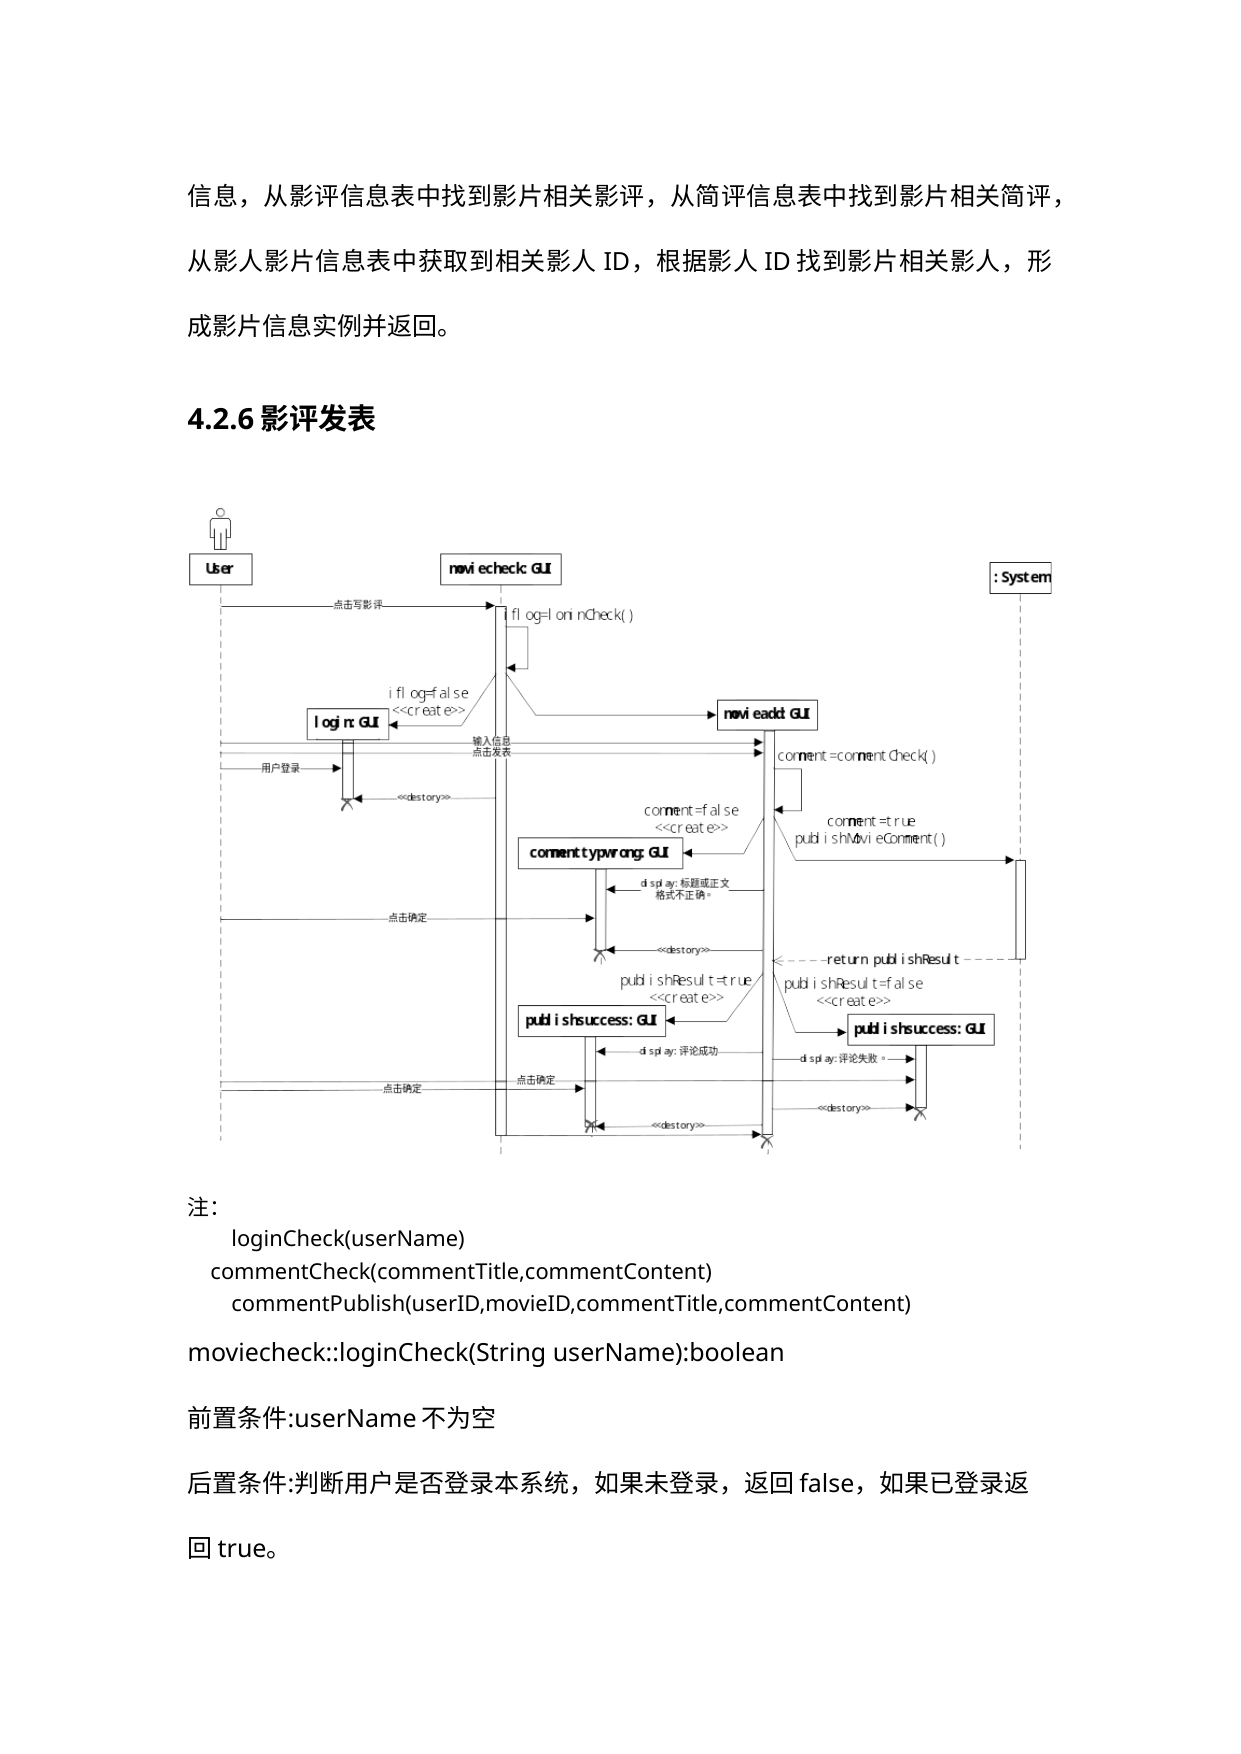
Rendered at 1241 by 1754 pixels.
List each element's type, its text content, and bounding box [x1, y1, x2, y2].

text commentCheck(commentTitle,commentContent) [187, 1254, 1053, 1287]
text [187, 162, 1053, 357]
text loginCheck(userName) [187, 1222, 1053, 1254]
text 前置条件:userName不为空 [187, 1384, 1053, 1449]
text moviecheck::loginCheck(String userName):boolean [187, 1319, 1053, 1384]
subtitle 4.2.6影评发表 [187, 384, 1053, 449]
text 注： [187, 1189, 1053, 1222]
text 后置条件:判断用户是否登录本系统，如果未登录，返回false，如果已登录返回true。 [187, 1449, 1053, 1579]
text commentPublish(userID,movieID,commentTitle,commentContent) [187, 1287, 1053, 1319]
